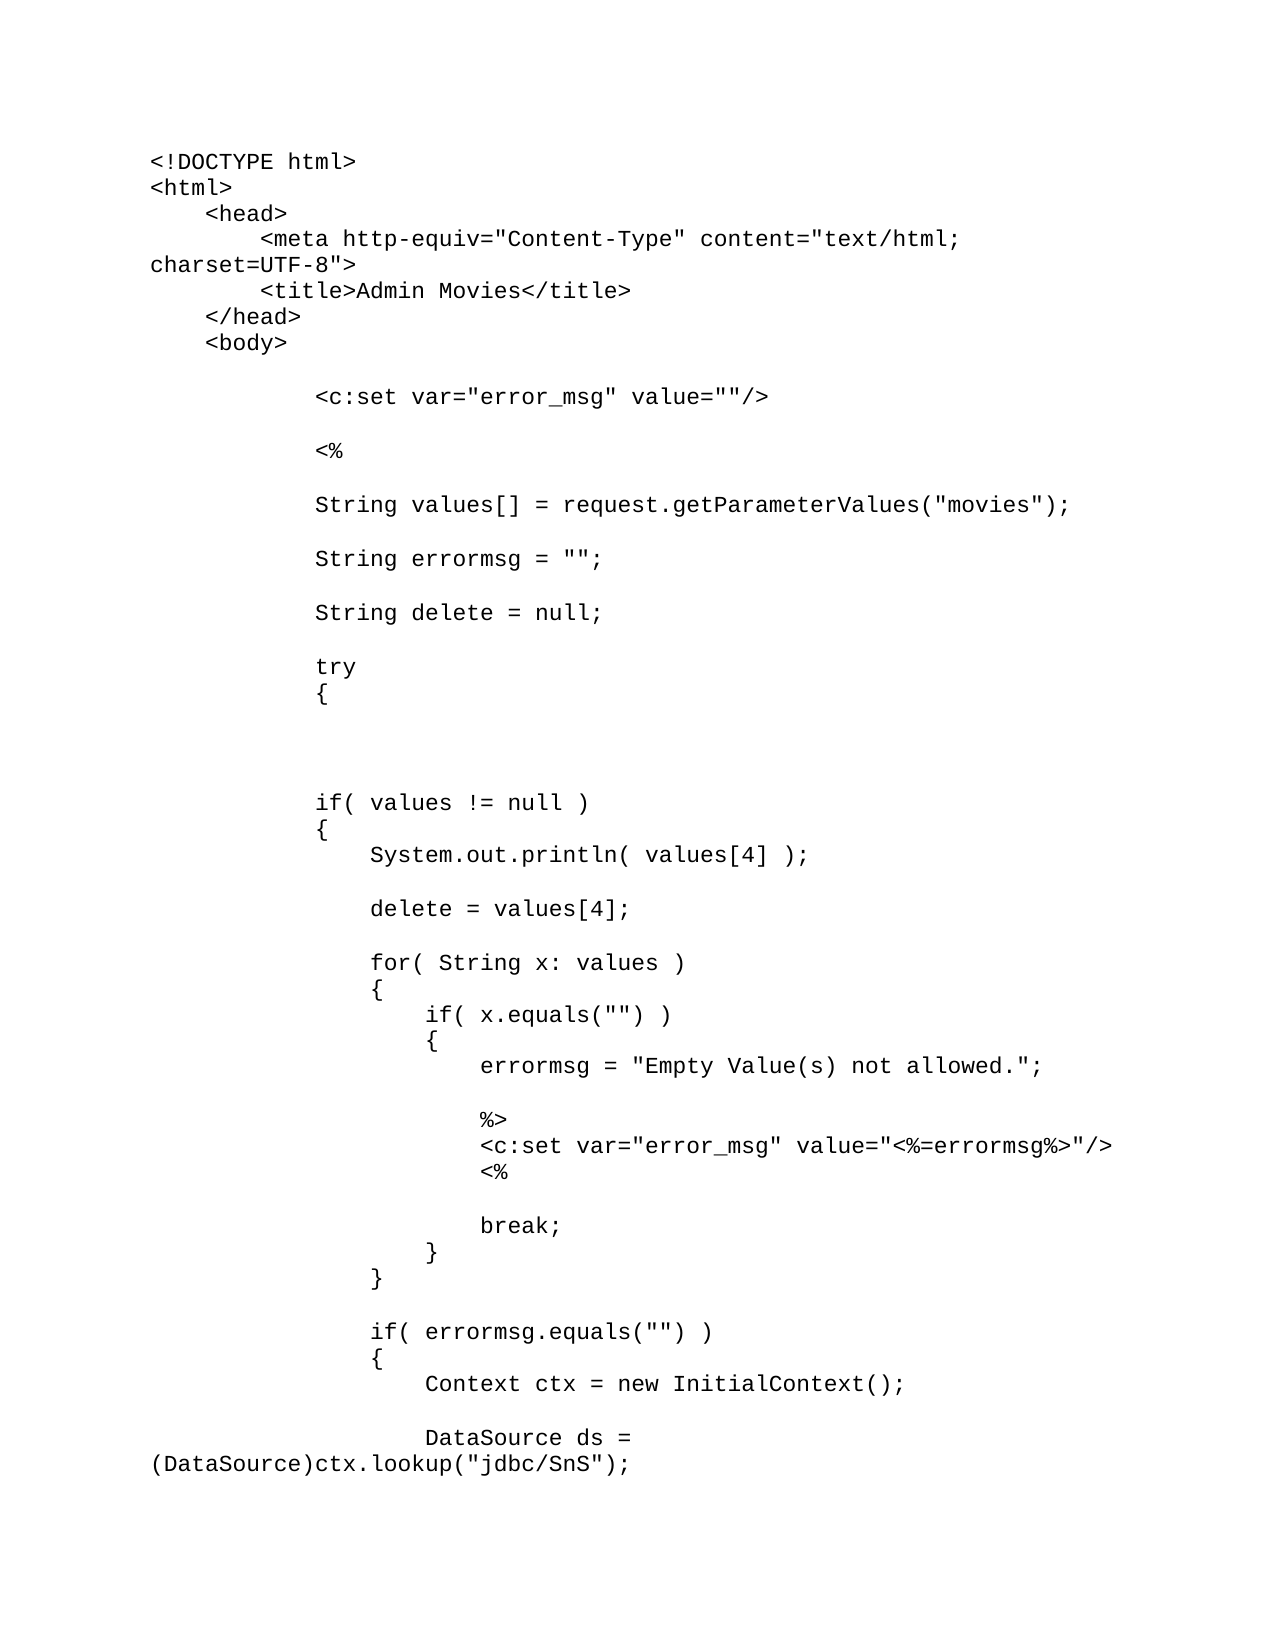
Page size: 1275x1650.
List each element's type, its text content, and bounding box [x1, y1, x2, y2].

text <c:set var="error_msg" value="<%=errormsg%>"/> [150, 1135, 1125, 1161]
text System.out.println( values[4] ); [150, 843, 1125, 869]
text { [150, 1346, 1125, 1372]
text errormsg = "Empty Value(s) not allowed."; [150, 1055, 1125, 1081]
text { [150, 817, 1125, 843]
text Context ctx = new InitialContext(); [150, 1372, 1125, 1398]
text %> [150, 1109, 1125, 1135]
text <% [150, 1161, 1125, 1187]
text { [150, 1029, 1125, 1055]
text String values[] = request.getParameterValues("movies"); [150, 493, 1125, 519]
text String delete = null; [150, 601, 1125, 627]
text try [150, 655, 1125, 681]
text delete = values[4]; [150, 897, 1125, 923]
text if( errormsg.equals("") ) [150, 1320, 1125, 1346]
text <c:set var="error_msg" value=""/> [150, 386, 1125, 411]
text <head> [150, 202, 1125, 228]
text } [150, 1266, 1125, 1292]
text break; [150, 1214, 1125, 1241]
text <html> [150, 176, 1125, 202]
text <title>Admin Movies</title> [150, 280, 1125, 306]
text for( String x: values ) [150, 951, 1125, 977]
text { [150, 977, 1125, 1003]
text <!DOCTYPE html> [150, 150, 1125, 176]
text <meta http-equiv="Content-Type" content="text/html; charset=UTF-8"> [150, 228, 1125, 280]
text <% [150, 439, 1125, 465]
text { [150, 681, 1125, 707]
text DataSource ds = (DataSource)ctx.lookup("jdbc/SnS"); [150, 1426, 1125, 1478]
text if( x.equals("") ) [150, 1003, 1125, 1029]
text String errormsg = ""; [150, 547, 1125, 573]
text if( values != null ) [150, 791, 1125, 817]
text <body> [150, 332, 1125, 357]
text } [150, 1241, 1125, 1266]
text </head> [150, 306, 1125, 332]
